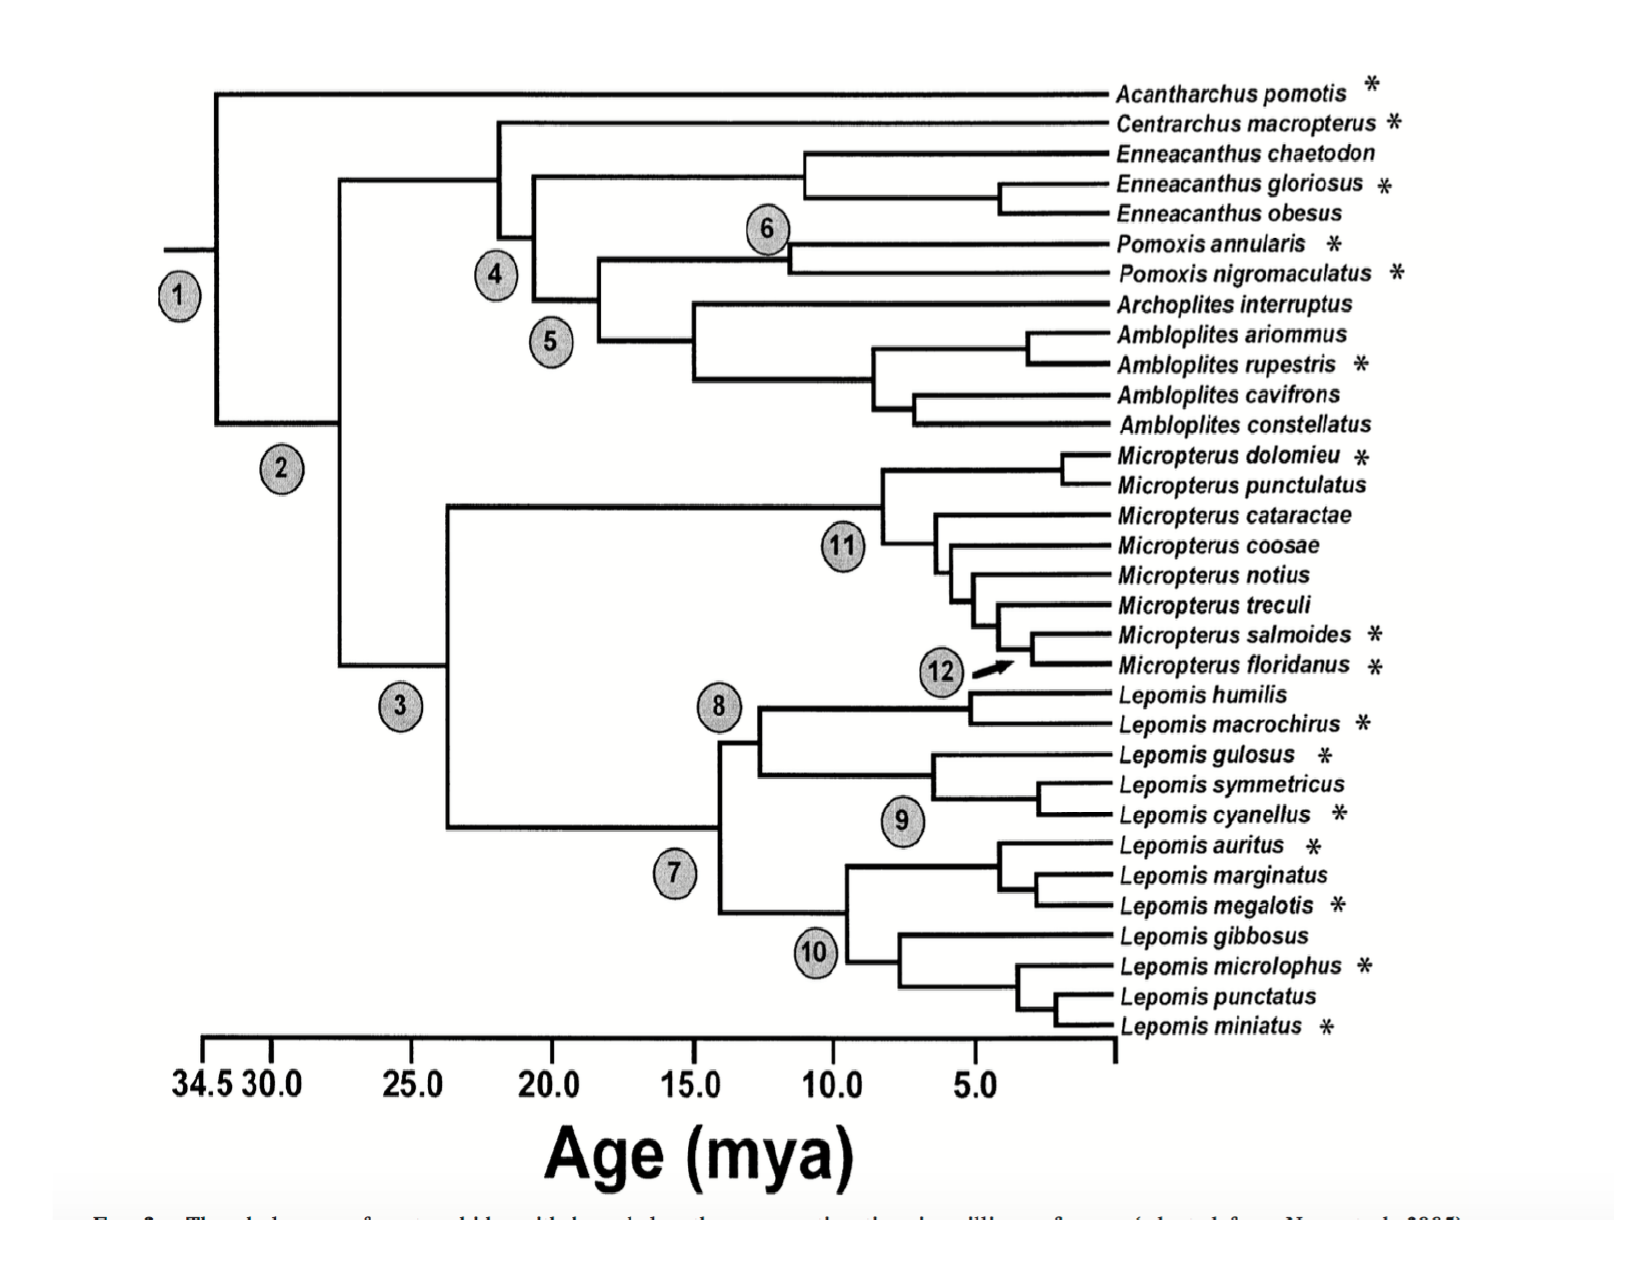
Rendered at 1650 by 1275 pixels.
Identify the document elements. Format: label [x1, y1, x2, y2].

picture [52, 38, 1614, 1220]
